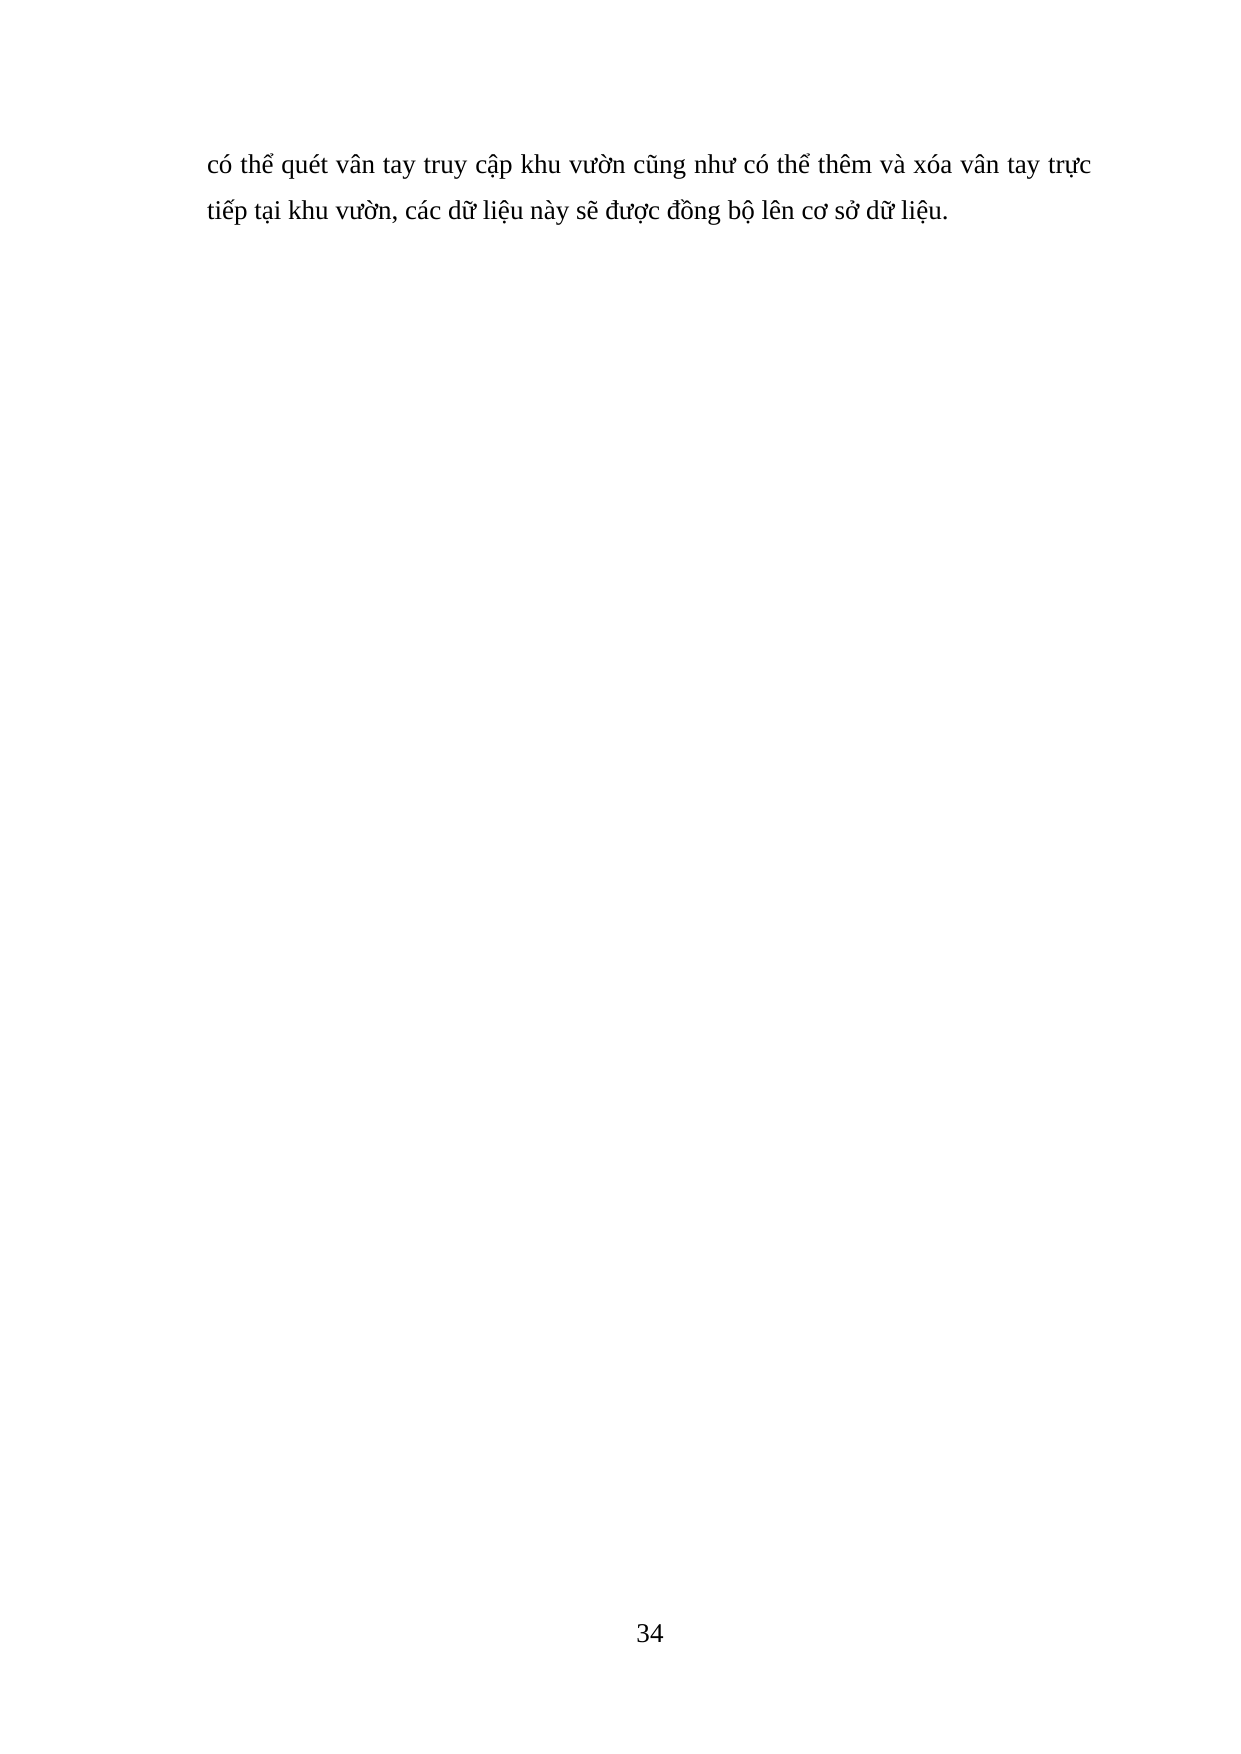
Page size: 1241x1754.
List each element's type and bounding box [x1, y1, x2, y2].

text [207, 148, 1092, 226]
